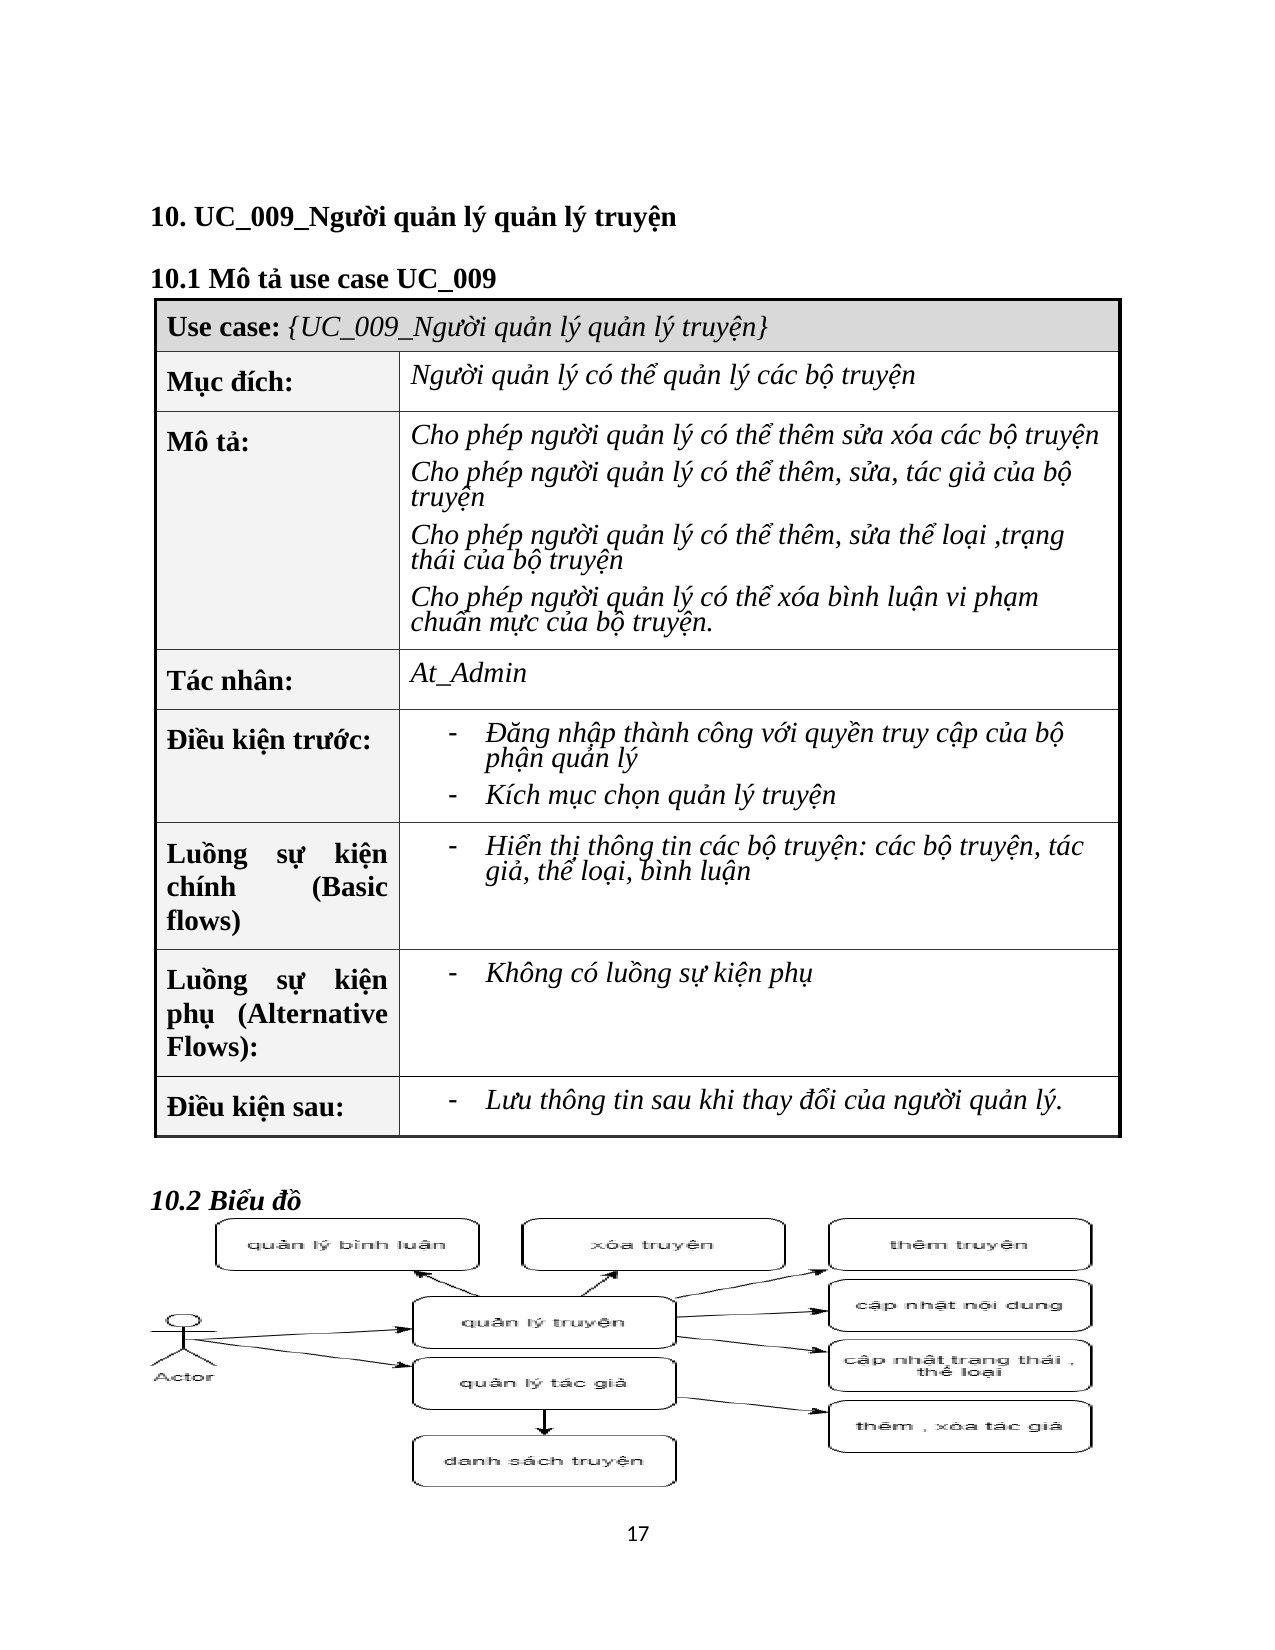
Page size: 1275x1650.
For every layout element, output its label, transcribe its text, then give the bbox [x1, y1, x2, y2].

table_cell Lưu thông tin sau khi thay đổi của người quản lý. [400, 1077, 1118, 1135]
table_cell Mục đích: [157, 352, 399, 411]
table_cell Luồng sự kiện phụ (Alternative Flows): [157, 950, 399, 1076]
table_cell Cho phép người quản lý có thể thêm sửa xóa các bộ truyện Cho phép người quản lý có thể thêm, sửa, tác giả của bộ truyện Cho phép người quản lý có thể thêm, sửa thể loại ,trạng thái của bộ truyện Cho phép người quản lý có thể xóa bình luận vi phạm chuẩn mực của bộ truyện. [400, 412, 1118, 649]
table_cell Người quản lý có thể quản lý các bộ truyện [400, 352, 1118, 411]
table_cell Đăng nhập thành công với quyền truy cập của bộ phận quản lý Kích mục chọn quản lý truyện [400, 710, 1118, 822]
table_cell Không có luồng sự kiện phụ [400, 950, 1118, 1076]
table_cell Tác nhân: [157, 650, 399, 709]
subtitle 10.2 Biểu đồ [150, 1183, 1125, 1216]
table_cell Điều kiện sau: [157, 1077, 399, 1135]
picture [150, 1218, 1093, 1487]
subtitle 10. UC_009_Người quản lý quản lý truyện [150, 199, 1125, 232]
table_cell Điều kiện trước: [157, 710, 399, 822]
table_cell At_Admin [400, 650, 1118, 709]
table_cell Mô tả: [157, 412, 399, 649]
table_cell Luồng sự kiện chính (Basic flows) [157, 823, 399, 949]
table_header Use case: {UC_009_Người quản lý quản lý truyện} [157, 301, 1118, 351]
subtitle 10.1 Mô tả use case UC_009 [150, 261, 1125, 295]
table_cell Hiển thị thông tin các bộ truyện: các bộ truyện, tác giả, thể loại, bình luận [400, 823, 1118, 949]
